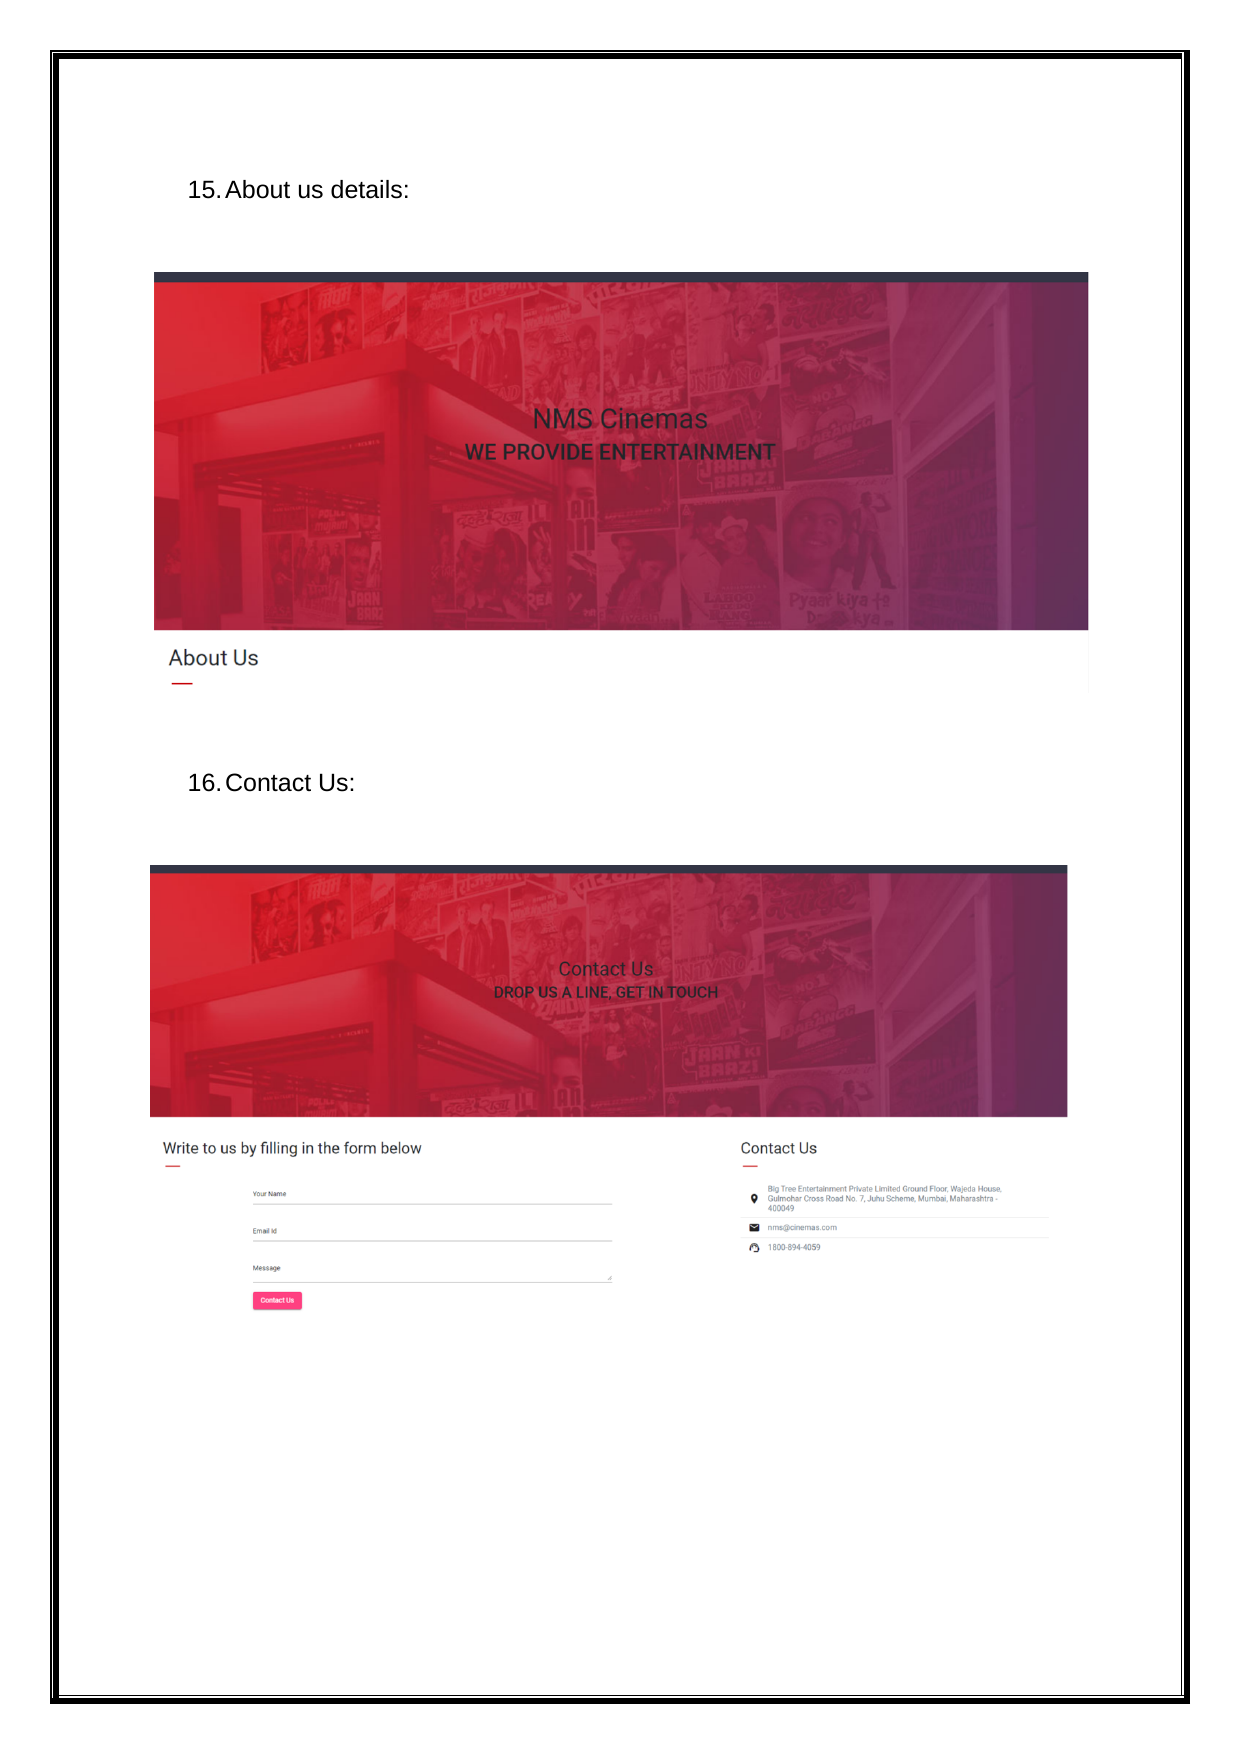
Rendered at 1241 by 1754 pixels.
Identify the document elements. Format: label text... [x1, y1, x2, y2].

subtitle About us details: [187, 175, 1090, 204]
subtitle Contact Us: [187, 767, 1090, 796]
picture [150, 272, 1091, 693]
picture [150, 865, 1091, 1313]
